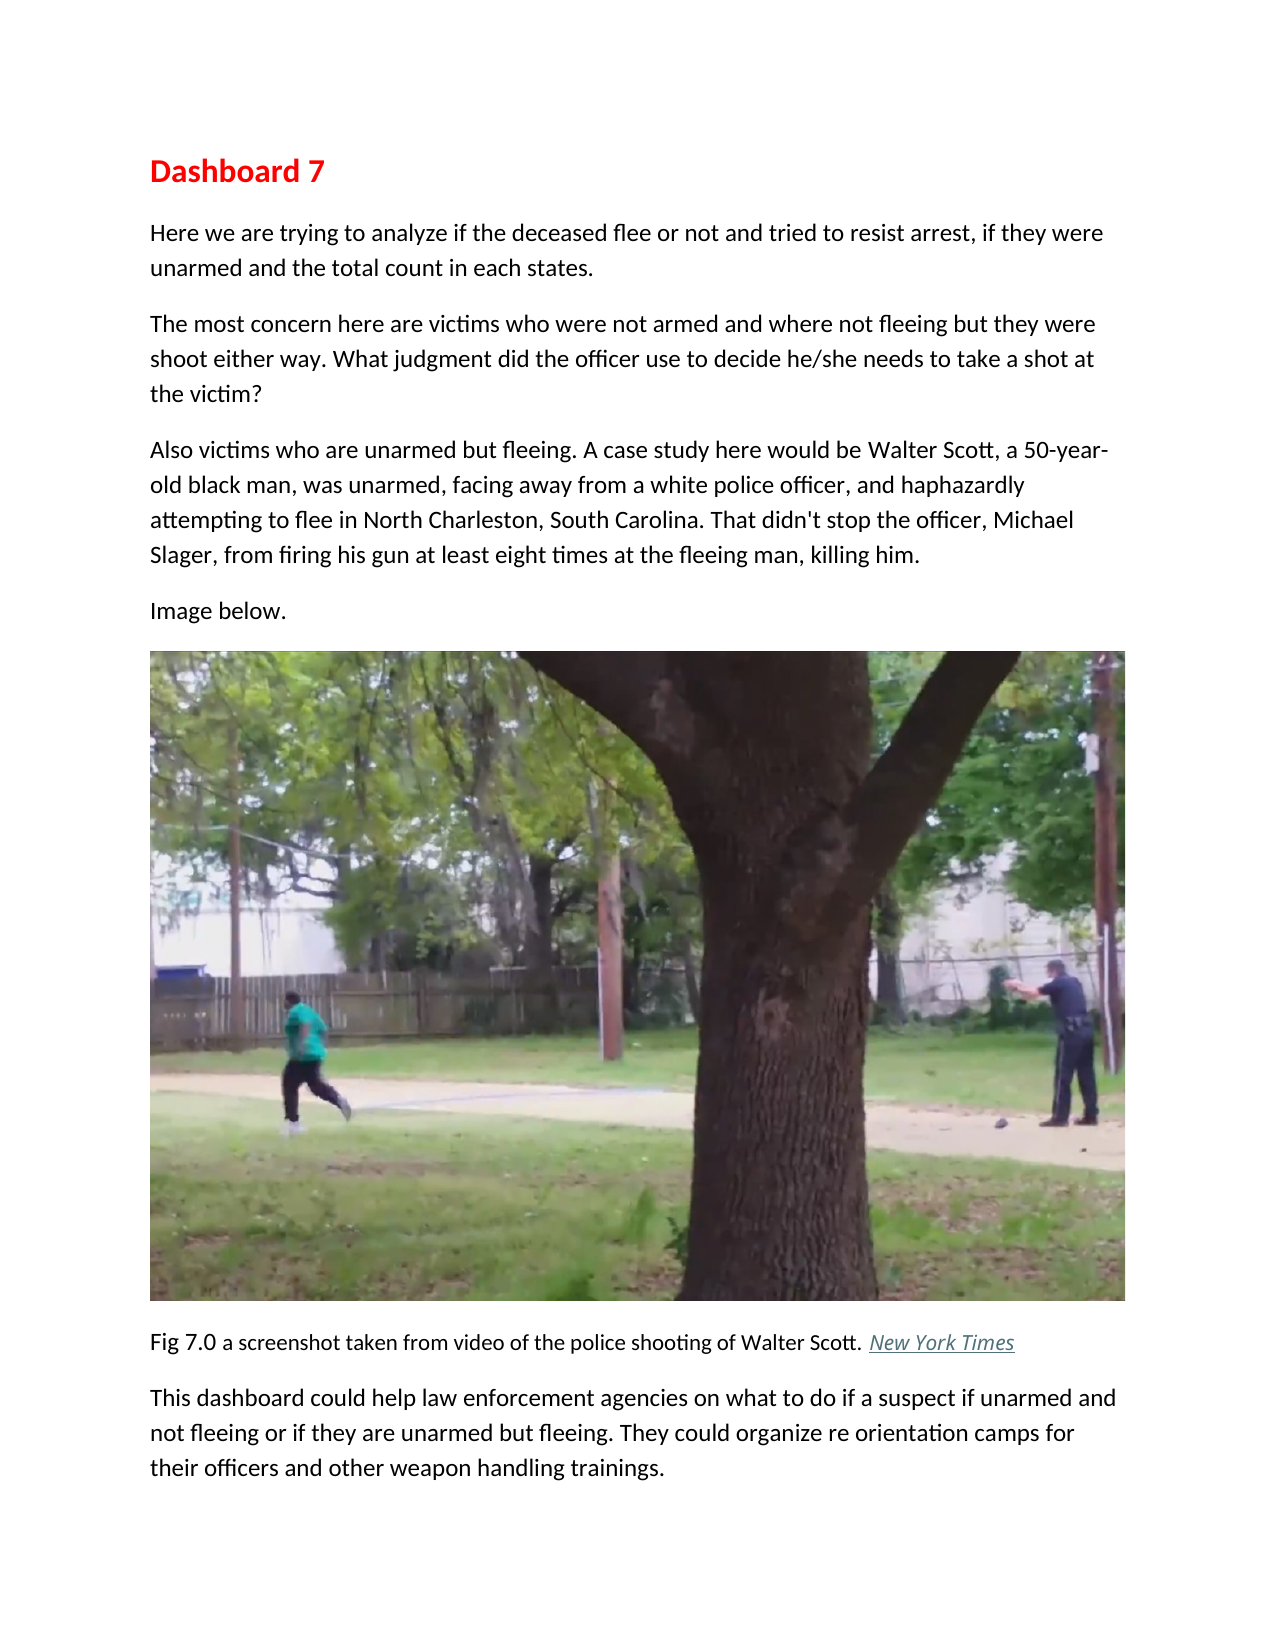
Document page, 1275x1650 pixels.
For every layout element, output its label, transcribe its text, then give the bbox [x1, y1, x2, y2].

text Fig 7.0 a screenshot taken from video of the police shooting of Walter Scott. New York Times [150, 1326, 1125, 1356]
text Also victims who are unarmed but fleeing. A case study here would be Walter Scott, a 50-year-old black man, was unarmed, facing away from a white police officer, and haphazardly attempting to flee in North Charleston, South Carolina. That didn't stop the officer, Michael Slager, from firing his gun at least eight times at the fleeing man, killing him. [150, 434, 1125, 570]
picture [150, 651, 1125, 1301]
text Here we are trying to analyze if the deceased flee or not and tried to resist arrest, if they were unarmed and the total count in each states. [150, 218, 1125, 283]
text Dashboard 7 [150, 150, 1125, 191]
text This dashboard could help law enforcement agencies on what to do if a suspect if unarmed and not fleeing or if they are unarmed but fleeing. They could organize re orientation camps for their officers and other weapon handling trainings. [150, 1382, 1125, 1482]
text Image below. [150, 595, 1125, 626]
text The most concern here are victims who were not armed and where not fleeing but they were shoot either way. What judgment did the officer use to decide he/she needs to take a shot at the victim? [150, 308, 1125, 409]
